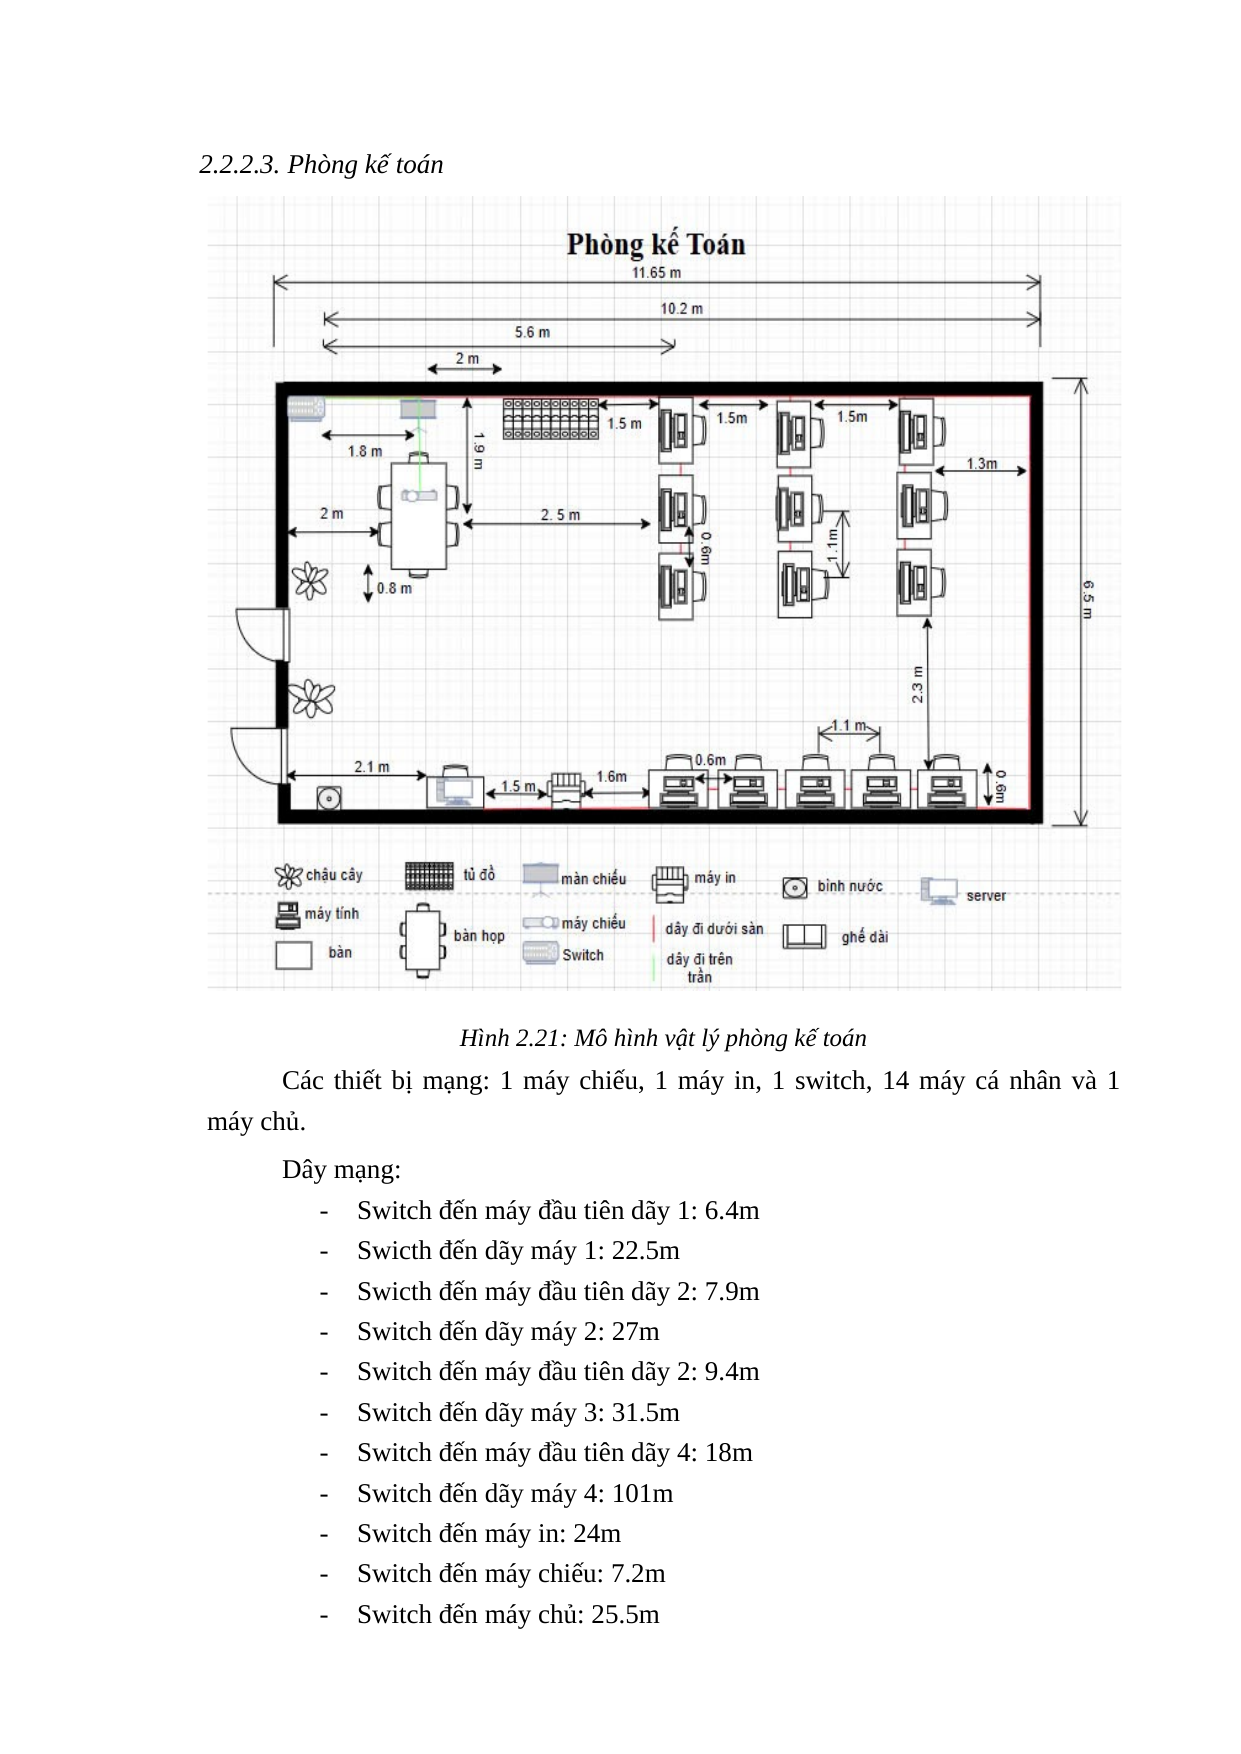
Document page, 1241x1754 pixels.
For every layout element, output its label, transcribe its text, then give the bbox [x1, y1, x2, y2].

list Swicth đến dãy máy 1: 22.5m [319, 1234, 1122, 1265]
list Swicth đến máy đầu tiên dãy 2: 7.9m [319, 1275, 1122, 1306]
list Switch đến máy chiếu: 7.2m [319, 1558, 1122, 1589]
list Switch đến dãy máy 3: 31.5m [319, 1396, 1122, 1427]
list Switch đến máy chủ: 25.5m [319, 1598, 1122, 1629]
list Switch đến máy đầu tiên dãy 4: 18m [319, 1436, 1122, 1467]
text Dây mạng: [207, 1153, 1122, 1184]
list Switch đến máy đầu tiên dãy 2: 9.4m [319, 1356, 1122, 1387]
picture [207, 196, 1122, 991]
text Các thiết bị mạng: 1 máy chiếu, 1 máy in, 1 switch, 14 máy cá nhân và 1 máy chủ. [207, 1064, 1122, 1136]
list Switch đến máy in: 24m [319, 1517, 1122, 1548]
list Switch đến dãy máy 2: 27m [319, 1315, 1122, 1346]
list Switch đến máy đầu tiên dãy 1: 6.4m [319, 1194, 1122, 1225]
list Switch đến dãy máy 4: 101m [319, 1477, 1122, 1508]
subtitle Phòng kế toán [199, 148, 1122, 179]
